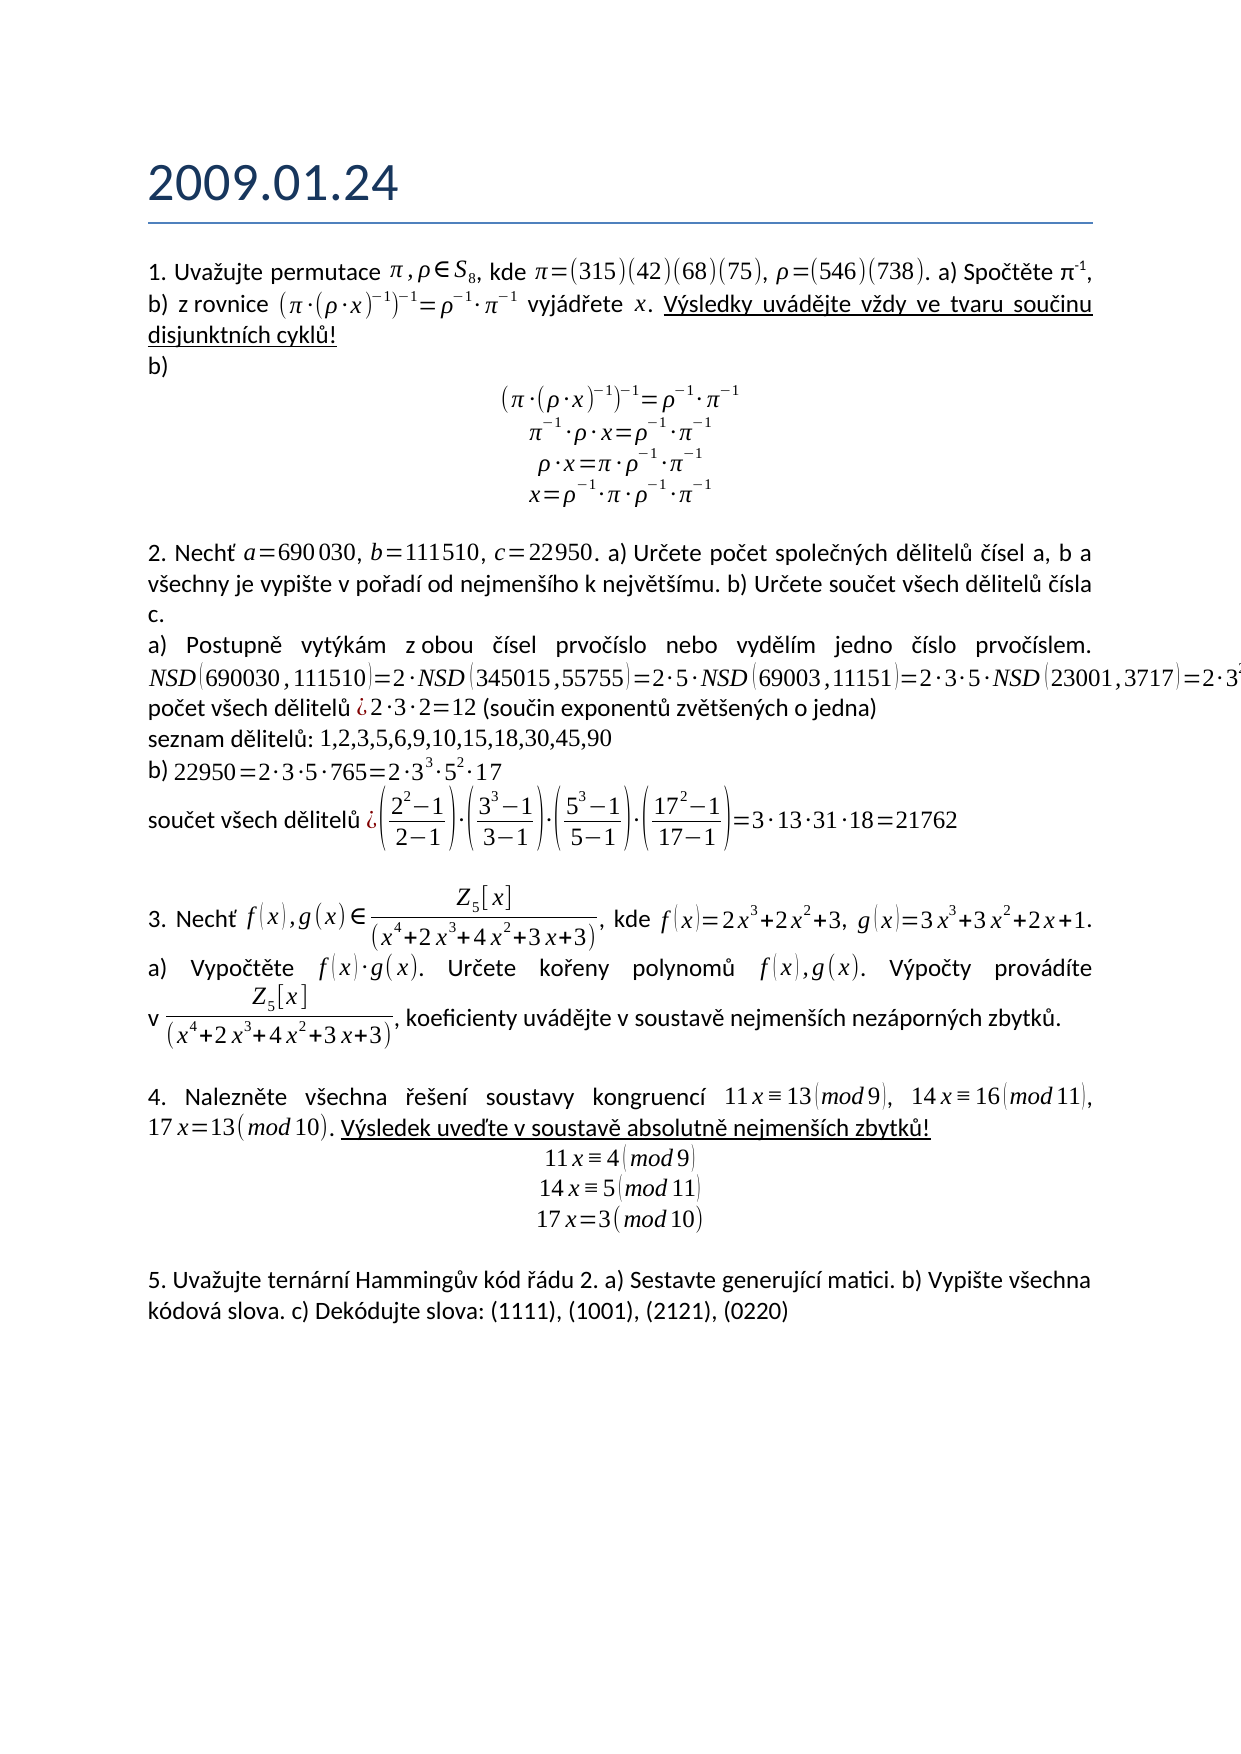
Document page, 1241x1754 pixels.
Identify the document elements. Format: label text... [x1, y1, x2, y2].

title 2009.01.24 [148, 148, 1093, 222]
text b) [148, 350, 1093, 381]
text a) Postupně vytýkám z obou čísel prvočíslo nebo vydělím jedno číslo prvočíslem. [148, 629, 1093, 692]
text 4. Nalezněte všechna řešení soustavy kongruencí , , . Výsledek uveďte v soustavě absolutně nejmenších zbytků! [148, 1081, 1093, 1143]
text 1. Uvažujte permutace , kde , . a) Spočtěte π-1, b) z rovnice vyjádřete . Výsledky uvádějte vždy ve tvaru součinu disjunktních cyklů! [148, 255, 1093, 350]
text b) [148, 753, 1093, 784]
text 2. Nechť , , . a) Určete počet společných dělitelů čísel a, b a všechny je vypište v pořadí od nejmenšího k největšímu. b) Určete součet všech dělitelů čísla c. [148, 538, 1093, 629]
text 5. Uvažujte ternární Hammingův kód řádu 2. a) Sestavte generující matici. b) Vypište všechna kódová slova. c) Dekódujte slova: (1111), (1001), (2121), (0220) [148, 1264, 1093, 1325]
text počet všech dělitelů (součin exponentů zvětšených o jedna) [148, 692, 1093, 723]
text seznam dělitelů: [148, 723, 1093, 753]
text 3. Nechť , kde , . a) Vypočtěte . Určete kořeny polynomů . Výpočty provádíte v , koeficienty uvádějte v soustavě nejmenších nezáporných zbytků. [148, 884, 1093, 1051]
text součet všech dělitelů [148, 784, 1093, 853]
